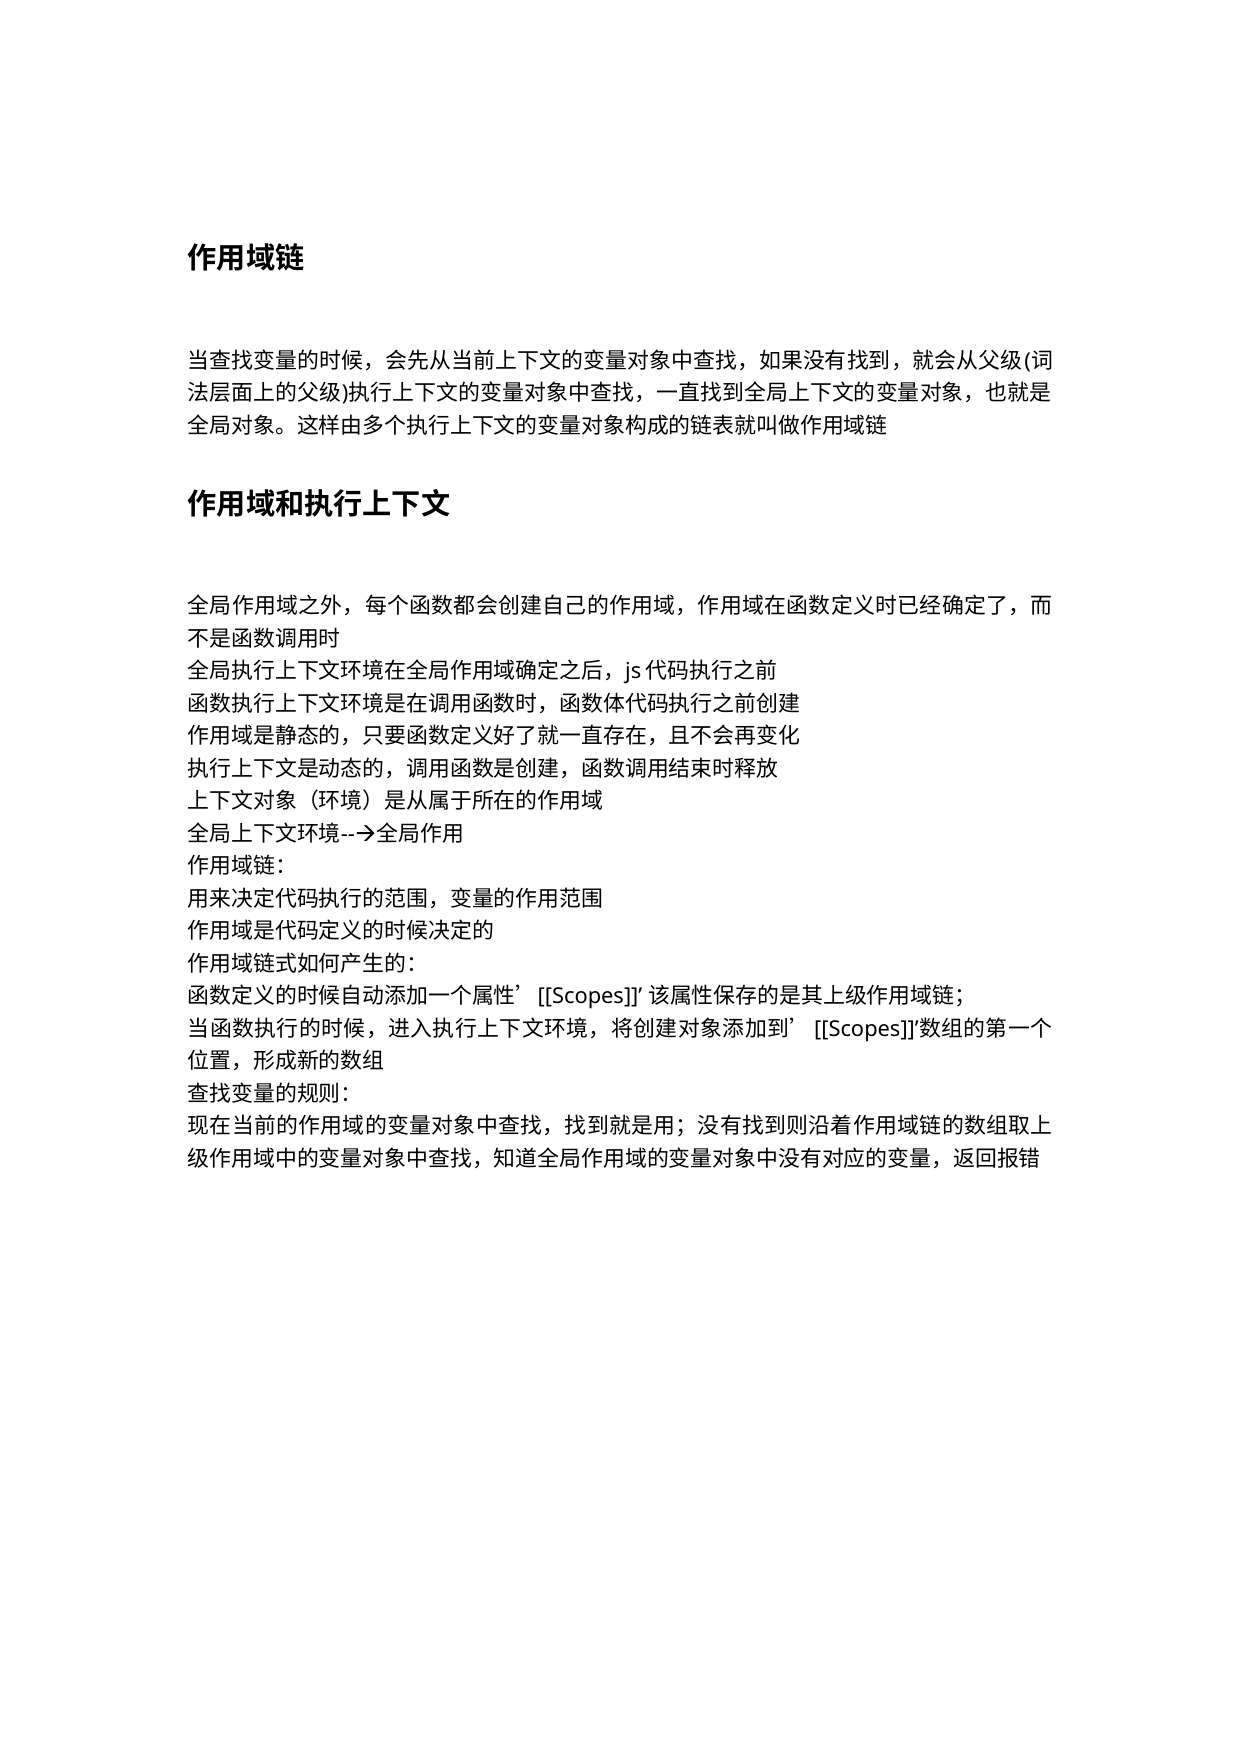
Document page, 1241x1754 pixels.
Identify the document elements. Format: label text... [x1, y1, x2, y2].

text 当函数执行的时候，进入执行上下文环境，将创建对象添加到’[[Scopes]]’数组的第一个位置，形成新的数组 [187, 1011, 1053, 1076]
subtitle 作用域和执行上下文 [187, 469, 1053, 534]
list 当查找变量的时候，会先从当前上下文的变量对象中查找，如果没有找到，就会从父级(词法层面上的父级)执行上下文的变量对象中查找，一直找到全局上下文的变量对象，也就是全局对象。这样由多个执行上下文的变量对象构成的链表就叫做作用域链 [187, 342, 1053, 440]
list 全局作用域之外，每个函数都会创建自己的作用域，作用域在函数定义时已经确定了，而不是函数调用时 [187, 588, 1053, 653]
list 函数执行上下文环境是在调用函数时，函数体代码执行之前创建 [187, 686, 1053, 718]
text 函数定义的时候自动添加一个属性’[[Scopes]]’ 该属性保存的是其上级作用域链； [187, 978, 1053, 1011]
list 作用域是静态的，只要函数定义好了就一直存在，且不会再变化 [187, 718, 1053, 751]
list 作用域链： [187, 848, 1053, 881]
list 全局上下文环境--全局作用 [187, 816, 1053, 848]
text 现在当前的作用域的变量对象中查找，找到就是用；没有找到则沿着作用域链的数组取上级作用域中的变量对象中查找，知道全局作用域的变量对象中没有对应的变量，返回报错 [187, 1108, 1053, 1173]
list 上下文对象（环境）是从属于所在的作用域 [187, 783, 1053, 816]
text 用来决定代码执行的范围，变量的作用范围 [187, 881, 1053, 913]
list 执行上下文是动态的，调用函数是创建，函数调用结束时释放 [187, 751, 1053, 783]
subtitle 作用域链 [187, 224, 1053, 289]
list 全局执行上下文环境在全局作用域确定之后，js代码执行之前 [187, 653, 1053, 686]
text 作用域链式如何产生的： [187, 946, 1053, 978]
text 查找变量的规则： [187, 1076, 1053, 1108]
text 作用域是代码定义的时候决定的 [187, 913, 1053, 946]
